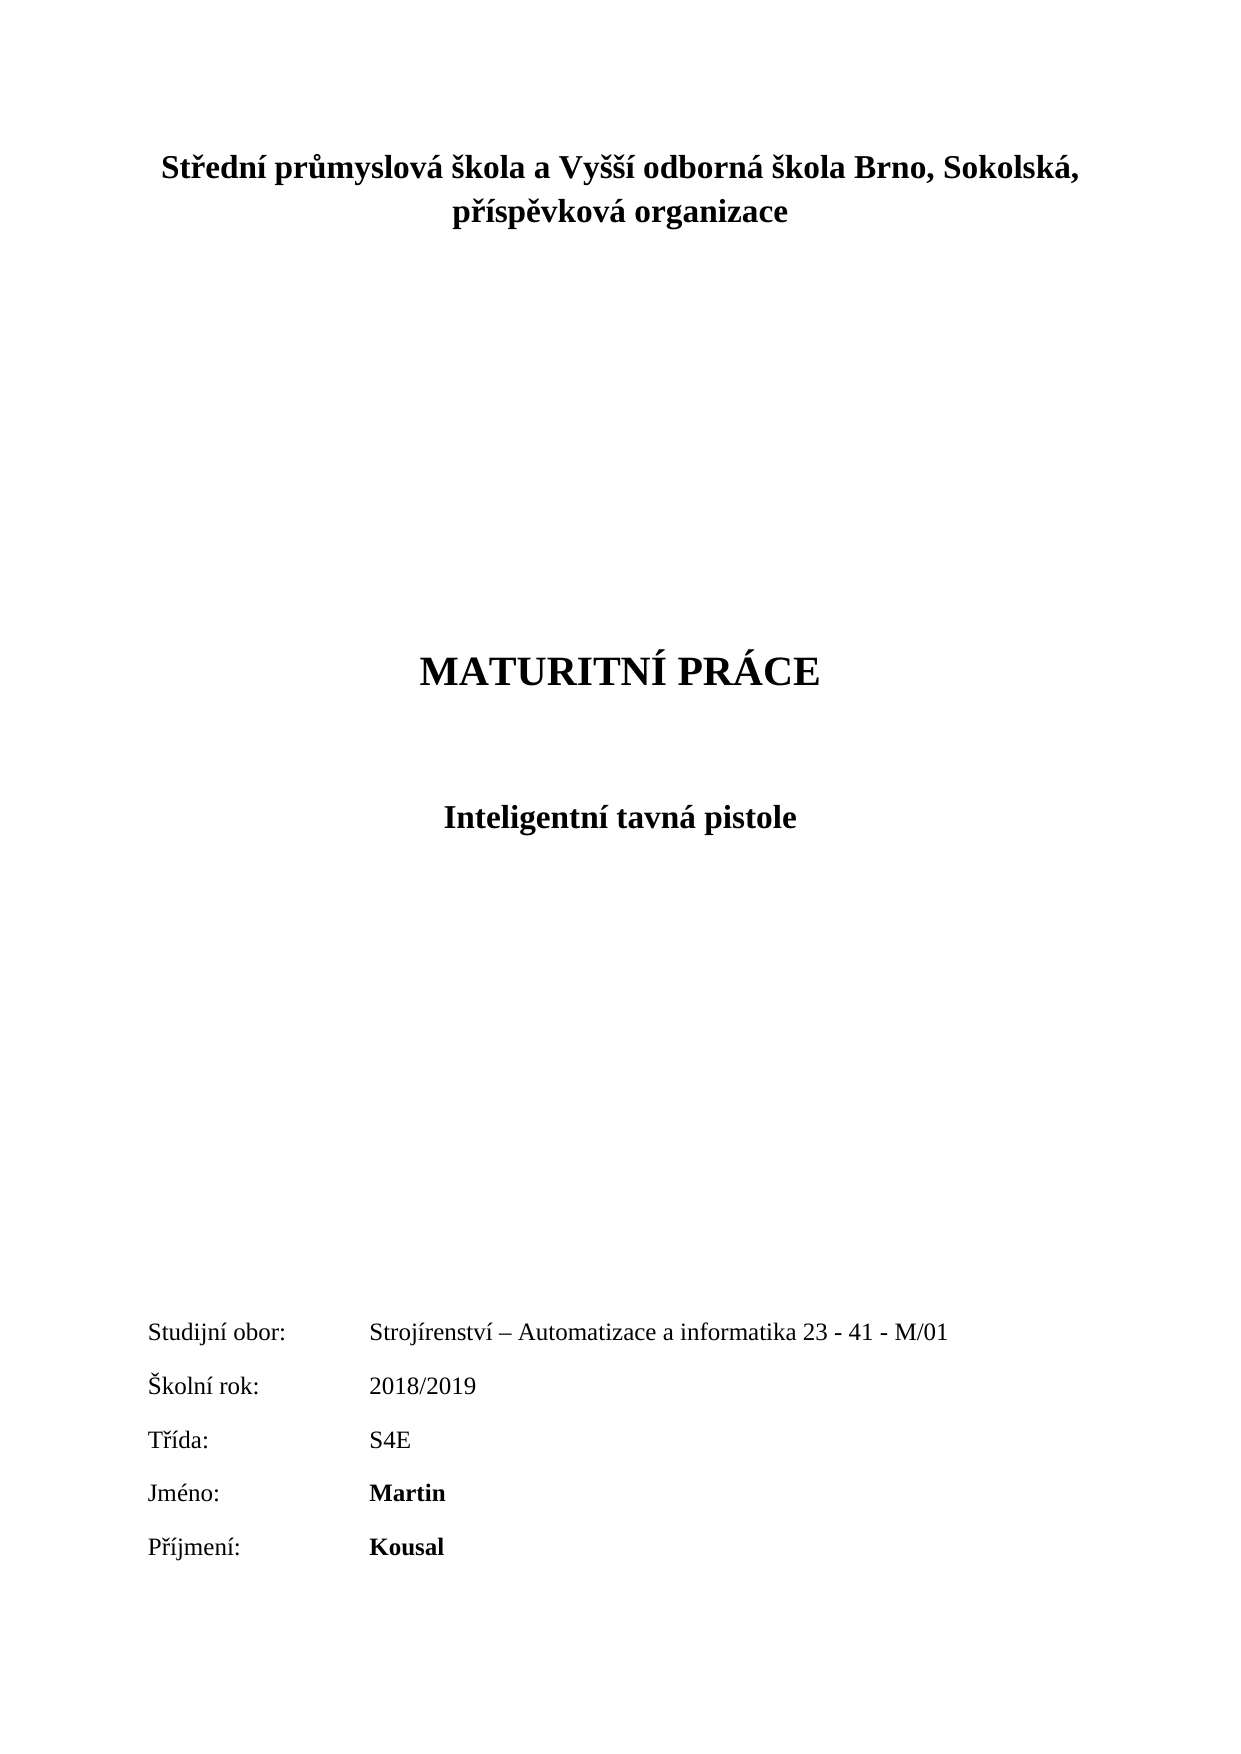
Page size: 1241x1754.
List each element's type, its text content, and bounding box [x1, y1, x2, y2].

text Školní rok: 2018/2019 [148, 1371, 1093, 1399]
text Příjmení: Kousal [148, 1532, 1093, 1561]
text Inteligentní tavná pistole [148, 798, 1093, 836]
text Studijní obor: Strojírenství – Automatizace a informatika 23 - 41 - M/01 [148, 1317, 1093, 1346]
text Jméno: Martin [148, 1478, 1093, 1507]
text MATURITNÍ PRÁCE [148, 646, 1093, 694]
text Střední průmyslová škola a Vyšší odborná škola Brno, Sokolská, příspěvková organizace [148, 148, 1093, 230]
text Třída: S4E [148, 1425, 1093, 1453]
